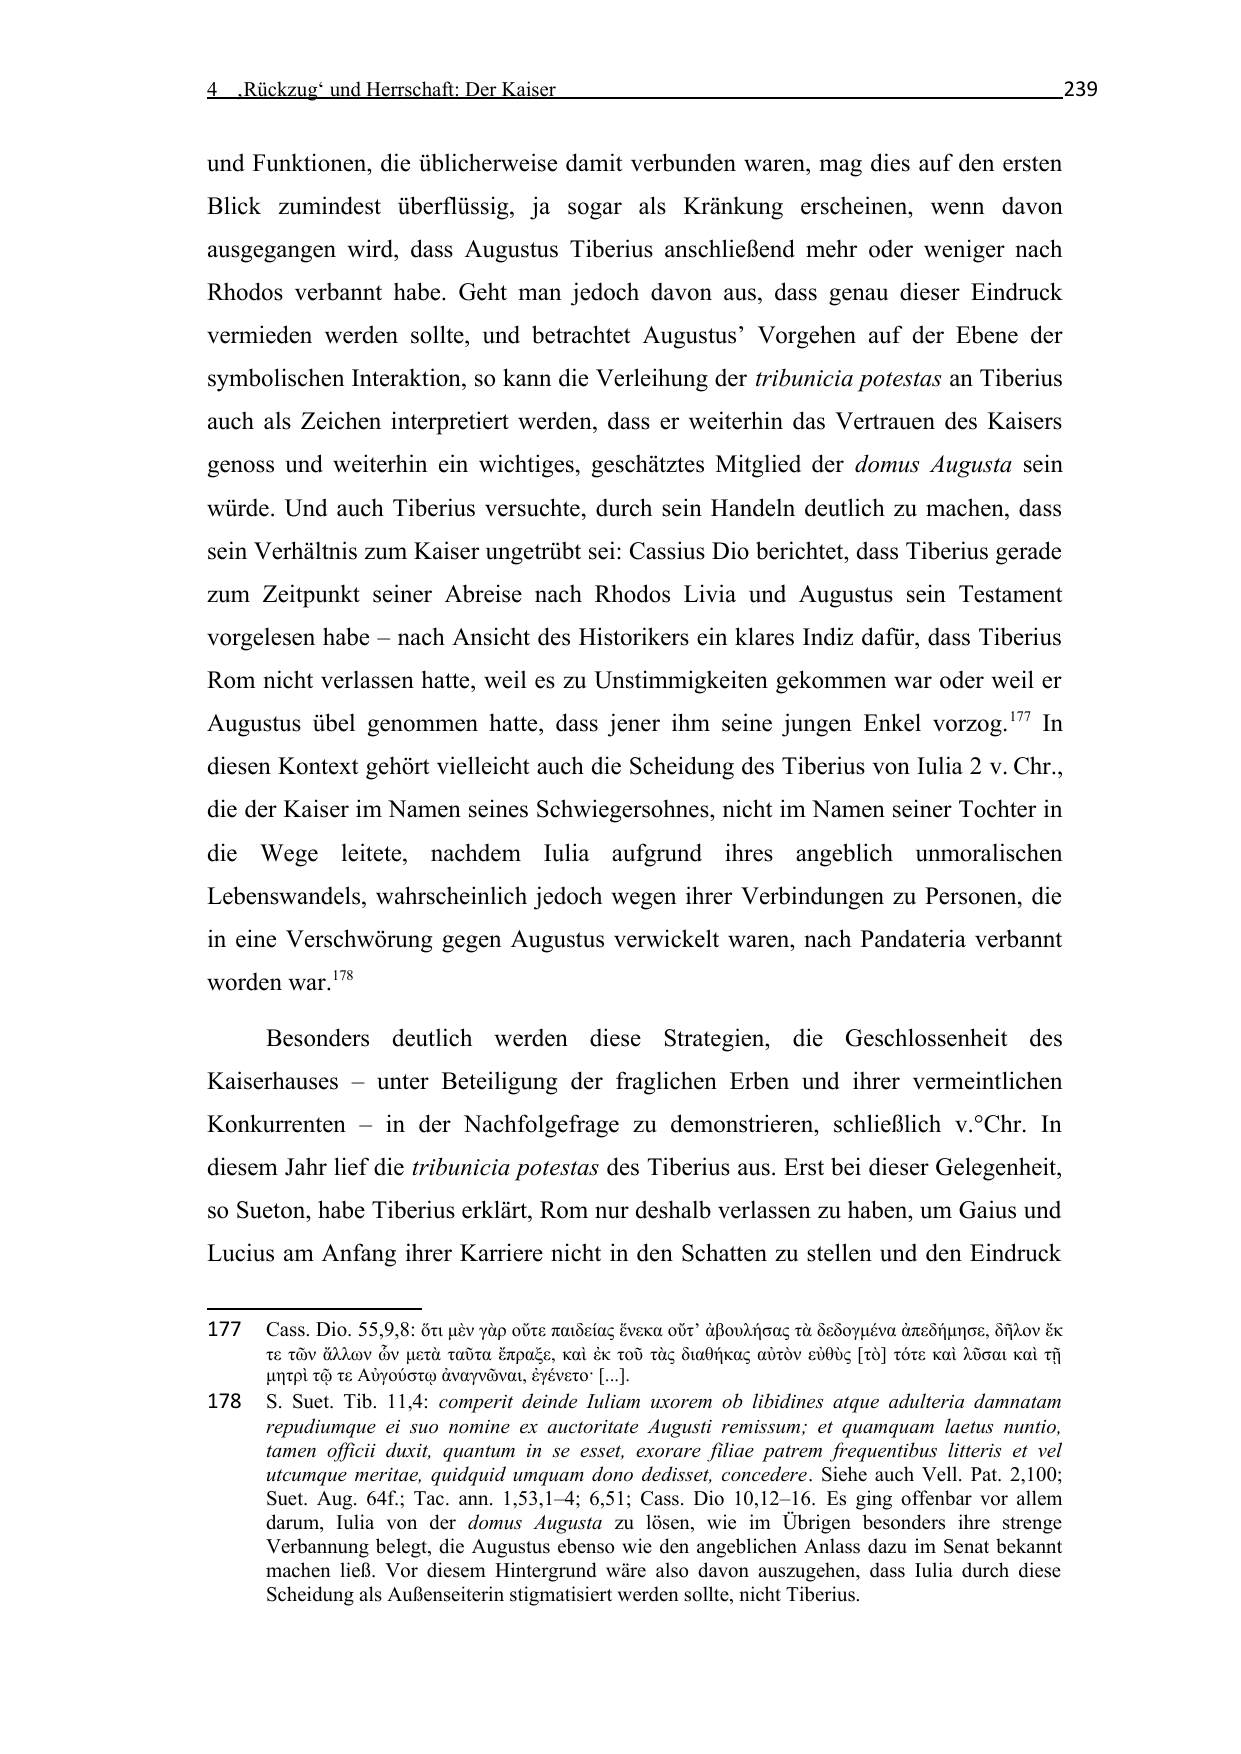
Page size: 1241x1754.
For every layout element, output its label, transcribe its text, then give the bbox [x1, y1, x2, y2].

text Diese wie auch andere Maßnahmen waren ferner darauf ausgerichtet, Vertrauen und Wertschätzung zwischen dem princeps und Tiberius sowie das gute Einvernehmen zwischen Tiberius und seinen Stiefsöhnen zu demonstrieren: Es ging darum zu zeigen, dass Tiberius den Enkeln des Kaisers ihre Stellung als Erben nicht streitig machen und die angedachte Nachfolgeregelung wohlwollend – und keinesfalls widerwillig! – akzeptieren würde. Das deutete sich bereits an, bevor Tiberius sich auf die Reise nach Rhodos begab. So hatte Augustus ihm zuvor noch die tribunicia potestas verleihen lassen. Im Hinblick auf die politische Bedeutung und Funktionen, die üblicherweise damit verbunden waren, mag dies auf den ersten Blick zumindest überflüssig, ja sogar als Kränkung erscheinen, wenn davon ausgegangen wird, dass Augustus Tiberius anschließend mehr oder weniger nach Rhodos verbannt habe. Geht man jedoch davon aus, dass genau dieser Eindruck vermieden werden sollte, und betrachtet Augustus’ Vorgehen auf der Ebene der symbolischen Interaktion, so kann die Verleihung der tribunicia potestas an Tiberius auch als Zeichen interpretiert werden, dass er weiterhin das Vertrauen des Kaisers genoss und weiterhin ein wichtiges, geschätztes Mitglied der domus Augusta sein würde. Und auch Tiberius versuchte, durch sein Handeln deutlich zu machen, dass sein Verhältnis zum Kaiser ungetrübt sei: Cassius Dio berichtet, dass Tiberius gerade zum Zeitpunkt seiner Abreise nach Rhodos Livia und Augustus sein Testament vorgelesen habe – nach Ansicht des Historikers ein klares Indiz dafür, dass Tiberius Rom nicht verlassen hatte, weil es zu Unstimmigkeiten gekommen war oder weil er Augustus übel genommen hatte, dass jener ihm seine jungen Enkel vorzog. In diesen Kontext gehört vielleicht auch die Scheidung des Tiberius von Iulia 2 v. Chr., die der Kaiser im Namen seines Schwiegersohnes, nicht im Namen seiner Tochter in die Wege leitete, nachdem Iulia aufgrund ihres angeblich unmoralischen Lebenswandels, wahrscheinlich jedoch wegen ihrer Verbindungen zu Personen, die in eine Verschwörung gegen Augustus verwickelt waren, nach Pandateria verbannt worden war. [207, 148, 1063, 996]
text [207, 1023, 1063, 1267]
